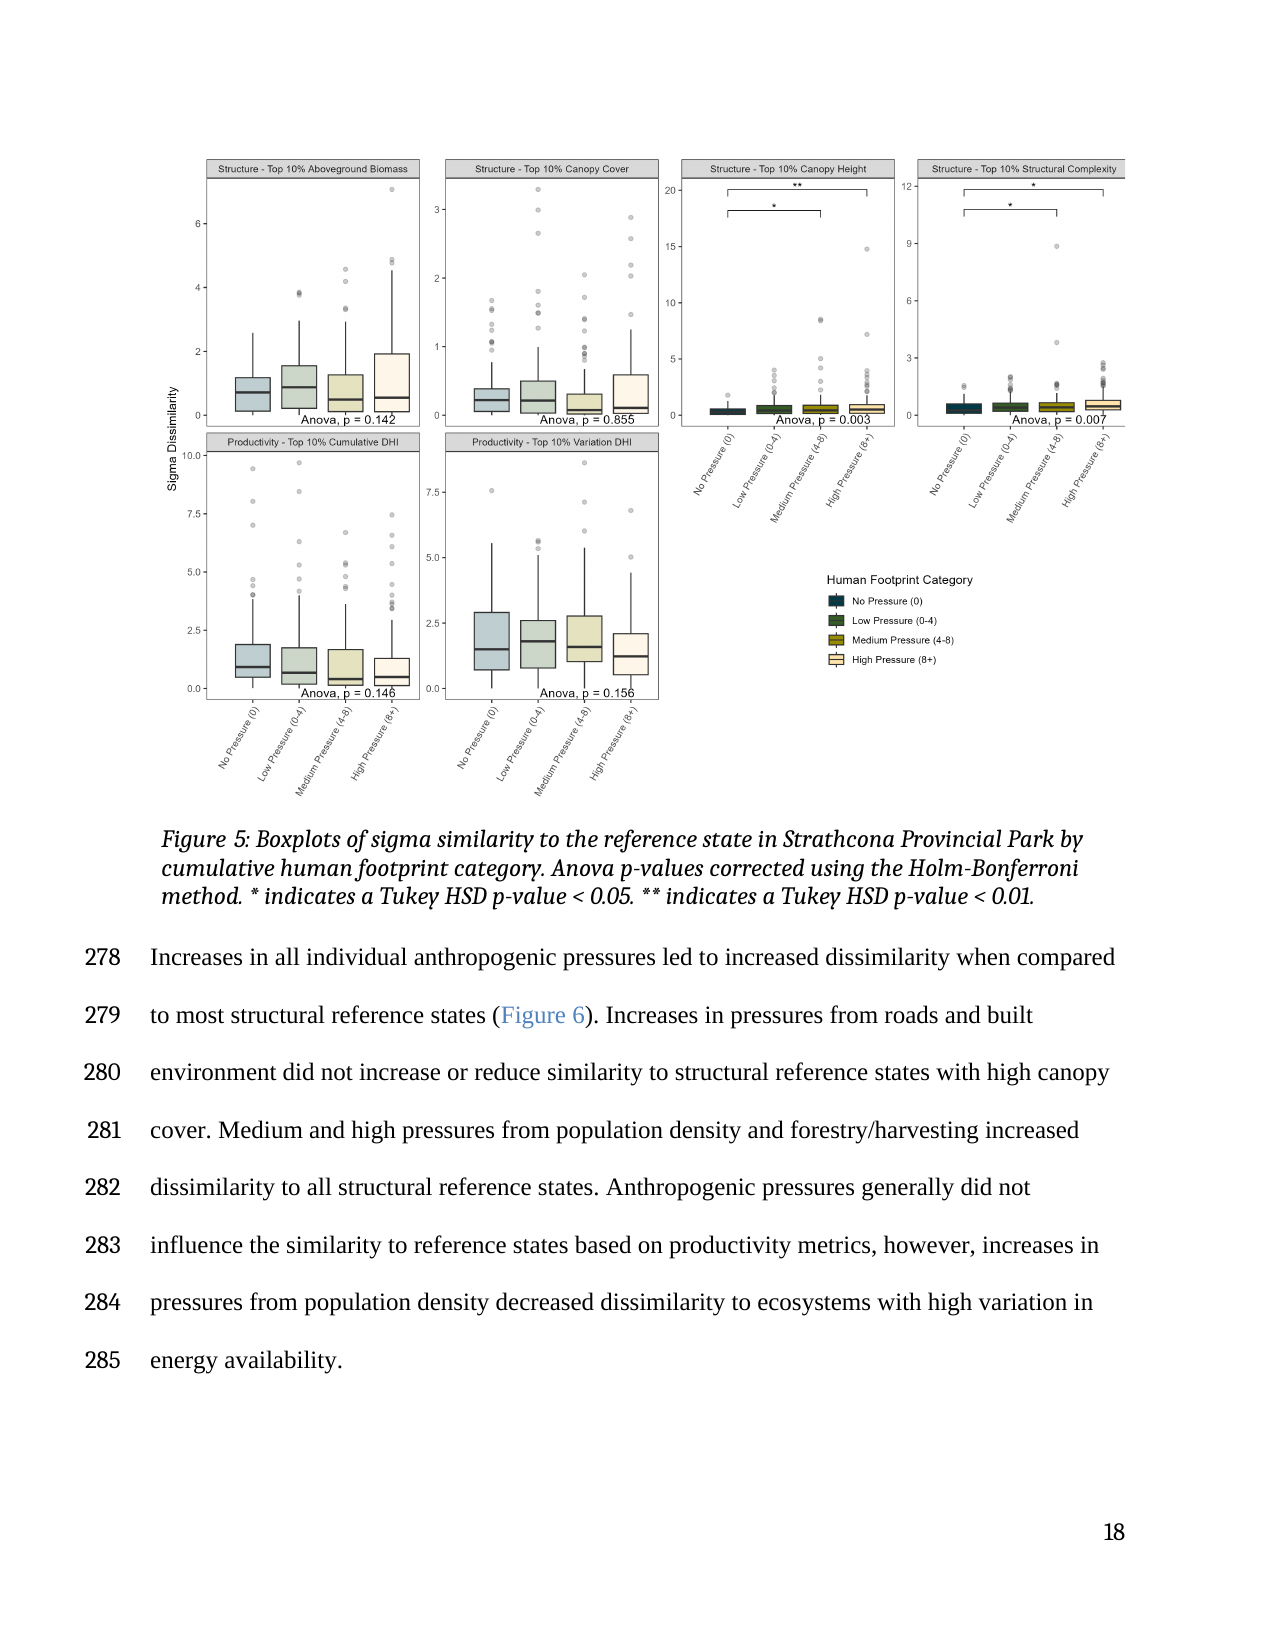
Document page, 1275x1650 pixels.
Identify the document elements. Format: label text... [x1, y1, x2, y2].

table_header Figure 5: Boxplots of sigma similarity to the reference state in Strathcona Provincial Park by cumulative human footprint category. Anova p-values corrected using the Holm-Bonferroni method. * indicates a Tukey HSD p-value < 0.05. ** indicates a Tukey HSD p-value < 0.01. [150, 150, 1125, 923]
picture [161, 153, 1125, 804]
text Increases in all individual anthropogenic pressures led to increased dissimilarity when compared to most structural reference states (Figure 6). Increases in pressures from roads and built environment did not increase or reduce similarity to structural reference states with high canopy cover. Medium and high pressures from population density and forestry/harvesting increased dissimilarity to all structural reference states. Anthropogenic pressures generally did not influence the similarity to reference states based on productivity metrics, however, increases in pressures from population density decreased dissimilarity to ecosystems with high variation in energy availability. [150, 942, 1125, 1373]
